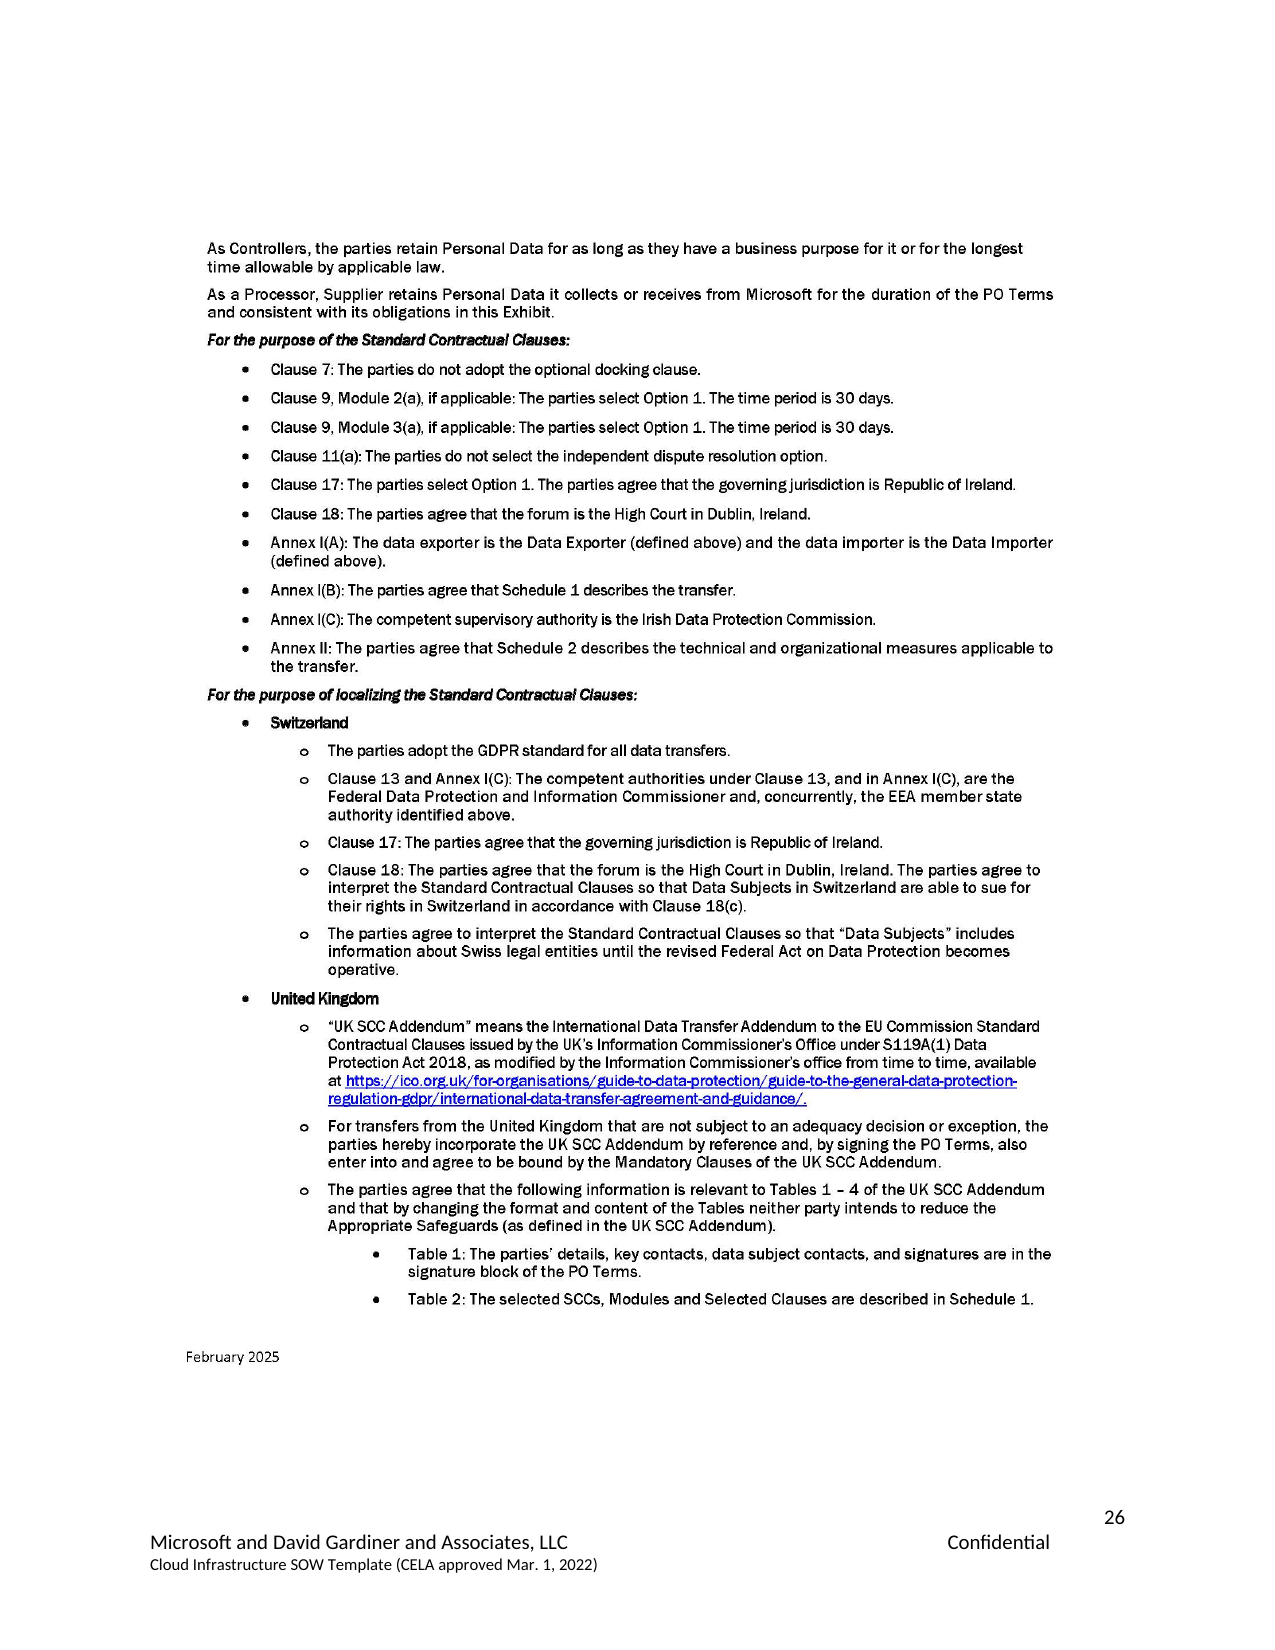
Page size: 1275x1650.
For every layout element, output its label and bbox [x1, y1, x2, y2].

picture [150, 162, 1125, 1423]
